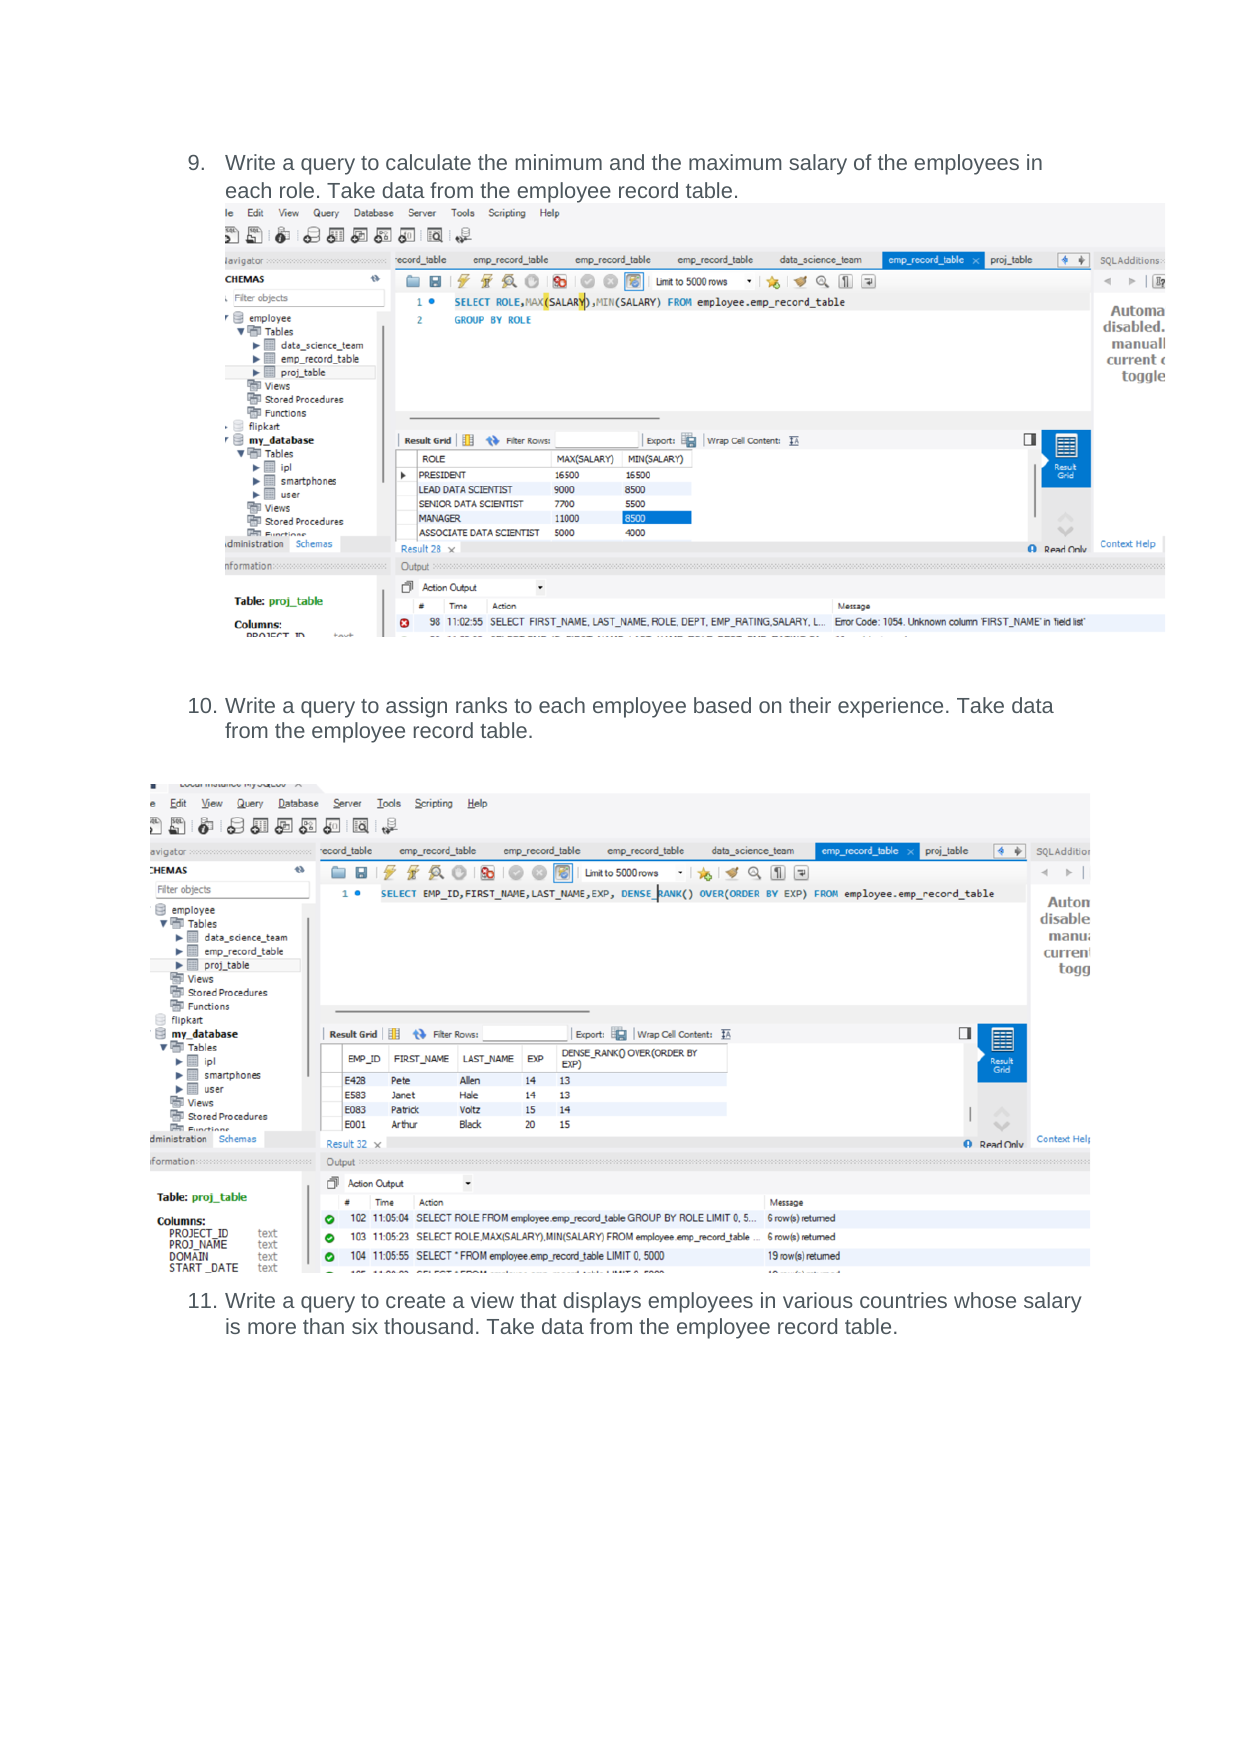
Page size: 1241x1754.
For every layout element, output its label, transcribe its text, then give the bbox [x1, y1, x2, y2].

list Write a query to create a view that displays employees in various countries whose salary is more than six thousand. Take data from the employee record table. [187, 1288, 1090, 1339]
list Write a query to assign ranks to each employee based on their experience. Take data from the employee record table. [187, 693, 1090, 743]
picture [225, 203, 1166, 637]
picture [150, 784, 1091, 1273]
